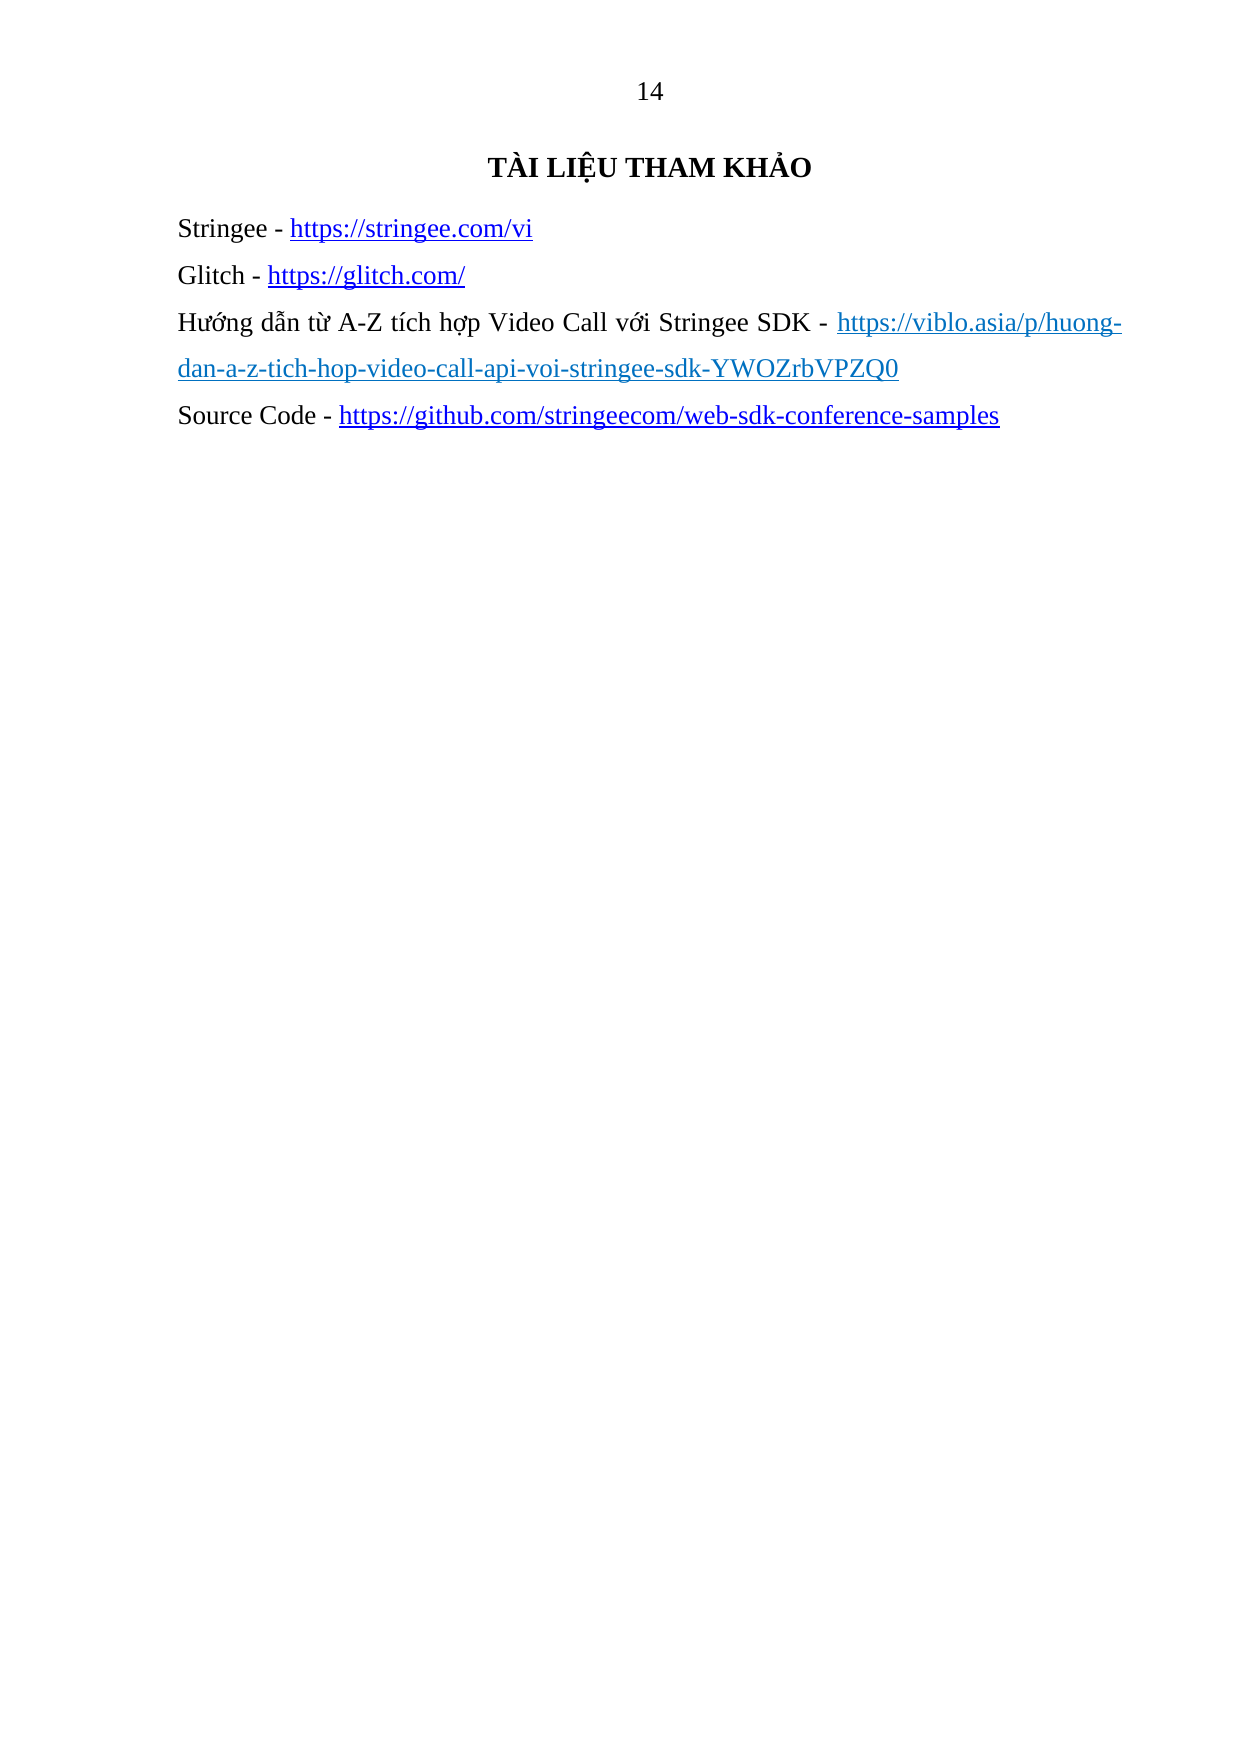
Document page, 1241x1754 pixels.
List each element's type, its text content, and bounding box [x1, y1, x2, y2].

text Source Code - https://github.com/stringeecom/web-sdk-conference-samples [177, 399, 1122, 430]
text Glitch - https://glitch.com/ [177, 259, 1122, 290]
text Hướng dẫn từ A-Z tích hợp Video Call với Stringee SDK - https://viblo.asia/p/huong-dan-a-z-tich-hop-video-call-api-voi-stringee-sdk-YWOZrbVPZQ0 [177, 306, 1122, 384]
text Stringee - https://stringee.com/vi [177, 213, 1122, 244]
subtitle TÀI LIỆU THAM KHẢO [177, 150, 1122, 183]
